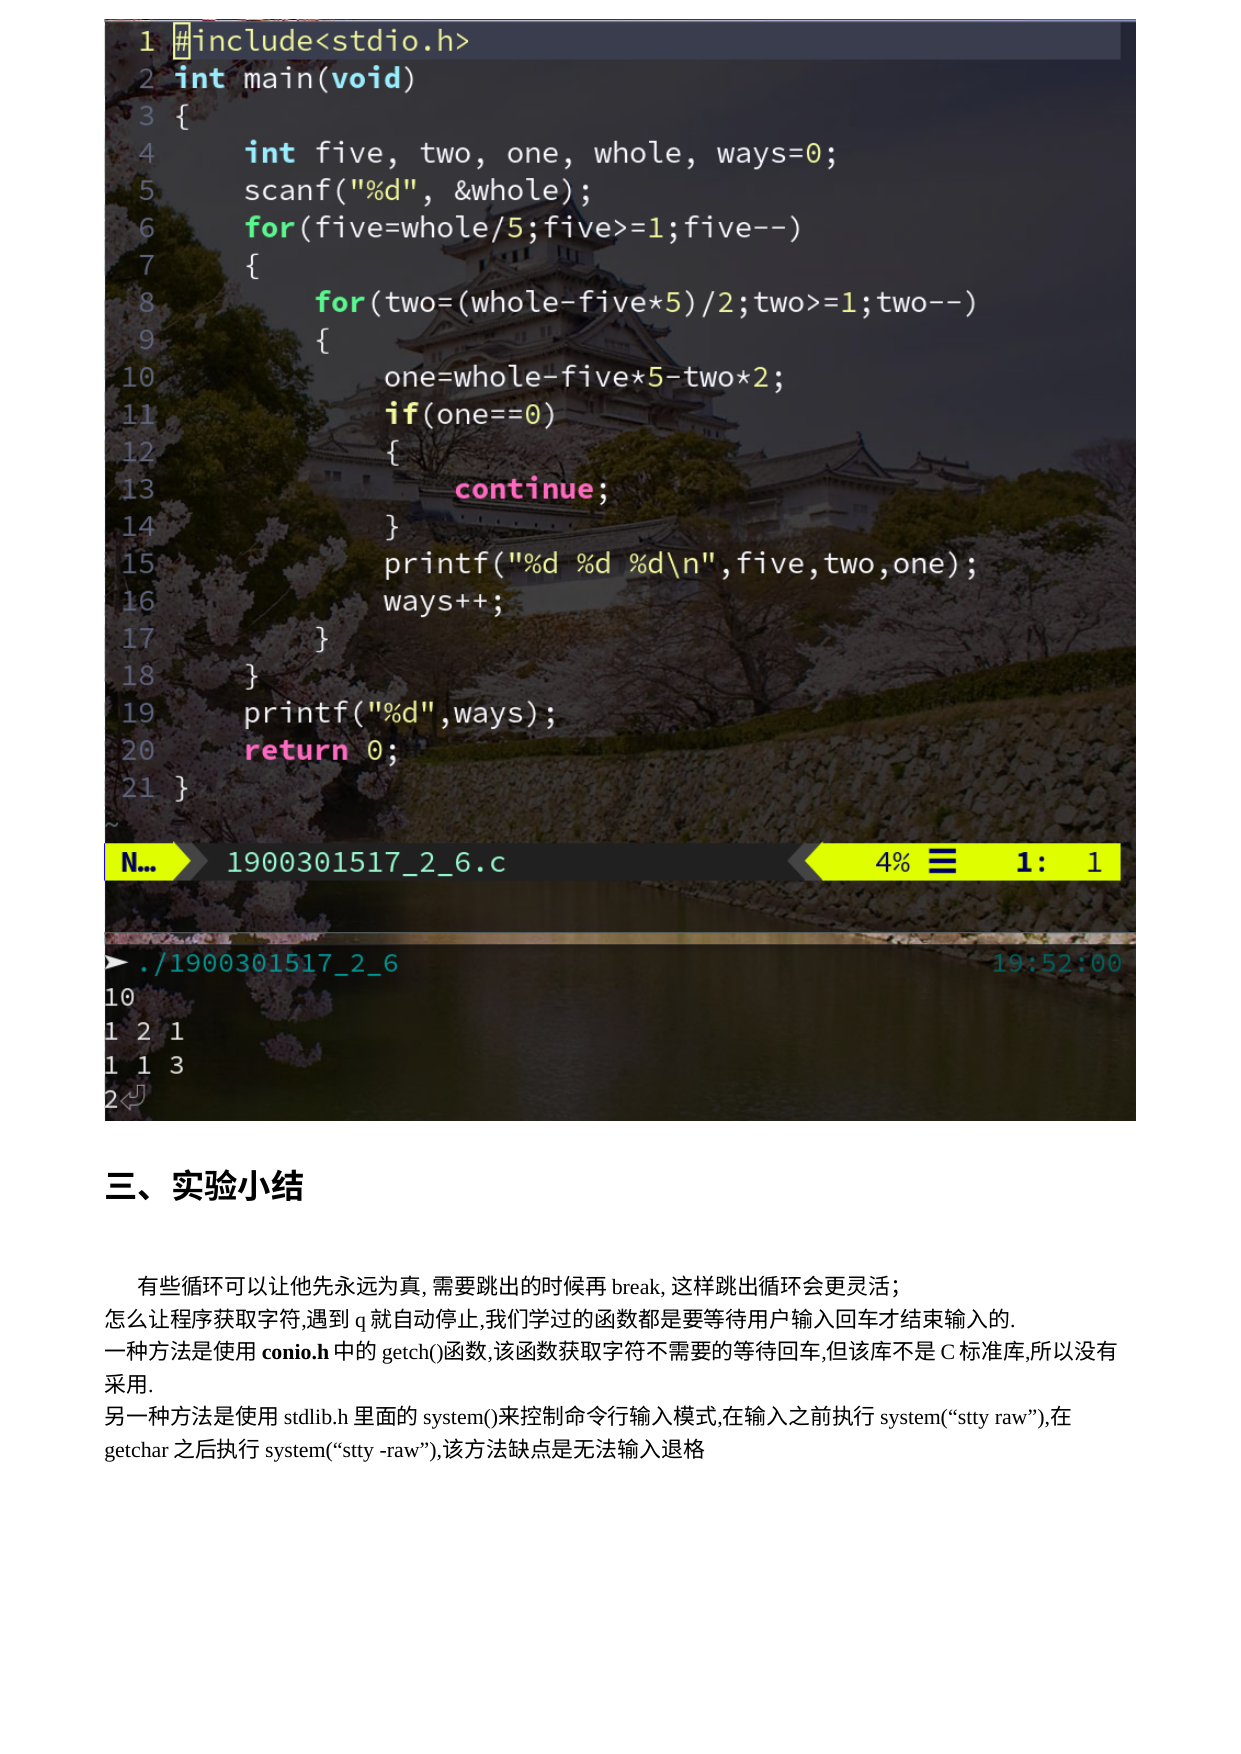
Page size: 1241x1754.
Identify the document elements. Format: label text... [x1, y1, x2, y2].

text 怎么让程序获取字符,遇到q就自动停止,我们学过的函数都是要等待用户输入回车才结束输入的. [104, 1301, 1136, 1334]
text 一种方法是使用conio.h中的getch()函数,该函数获取字符不需要的等待回车,但该库不是C标准库,所以没有采用. [104, 1334, 1136, 1399]
subtitle 三、实验小结 [104, 1152, 1136, 1217]
text 有些循环可以让他先永远为真, 需要跳出的时候再break, 这样跳出循环会更灵活； [104, 1269, 1136, 1301]
text 另一种方法是使用stdlib.h里面的system()来控制命令行输入模式,在输入之前执行system(“stty raw”),在getchar之后执行system(“stty -raw”),该方法缺点是无法输入退格 [104, 1399, 1136, 1464]
picture [104, 19, 1136, 1121]
